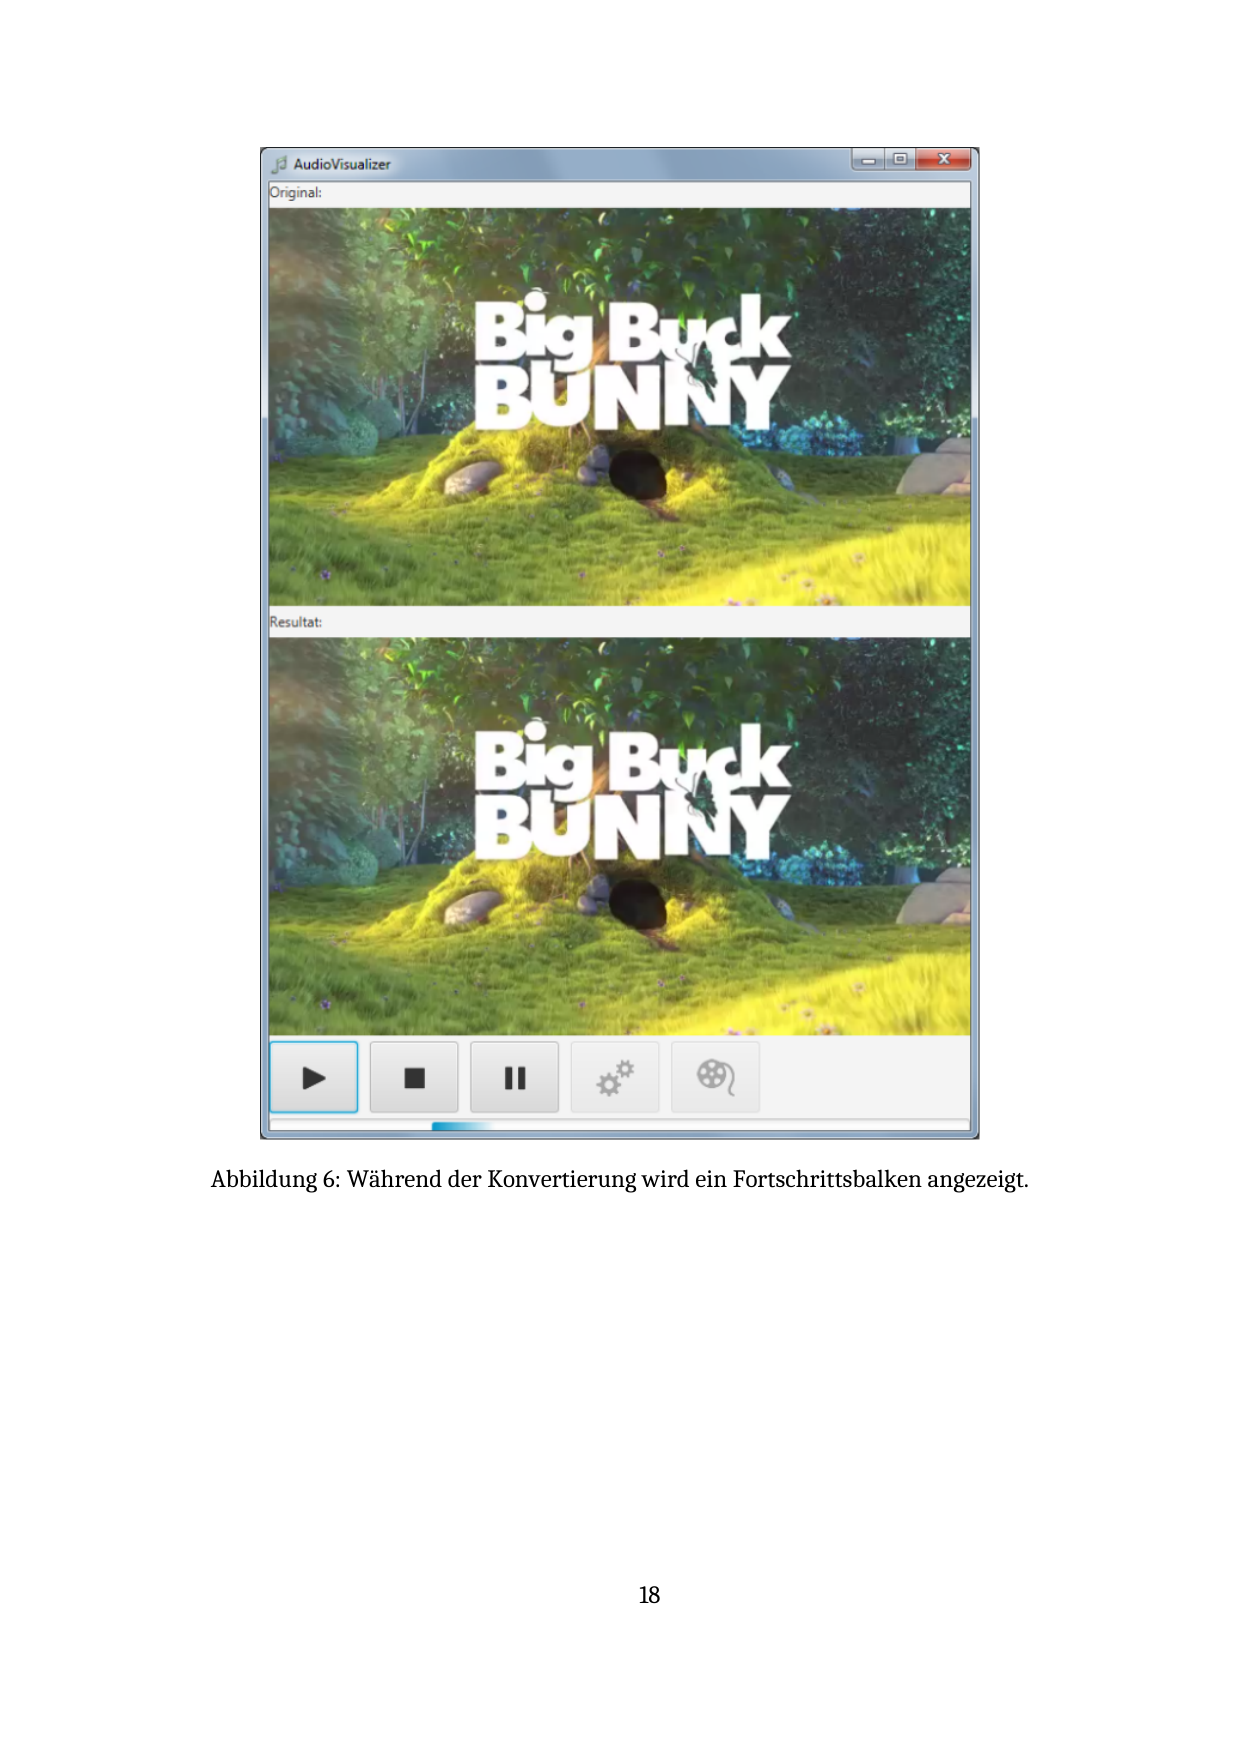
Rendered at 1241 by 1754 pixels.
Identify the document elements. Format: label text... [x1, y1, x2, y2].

text Abbildung 6: Während der Konvertierung wird ein Fortschrittsbalken angezeigt. [177, 1165, 1063, 1194]
